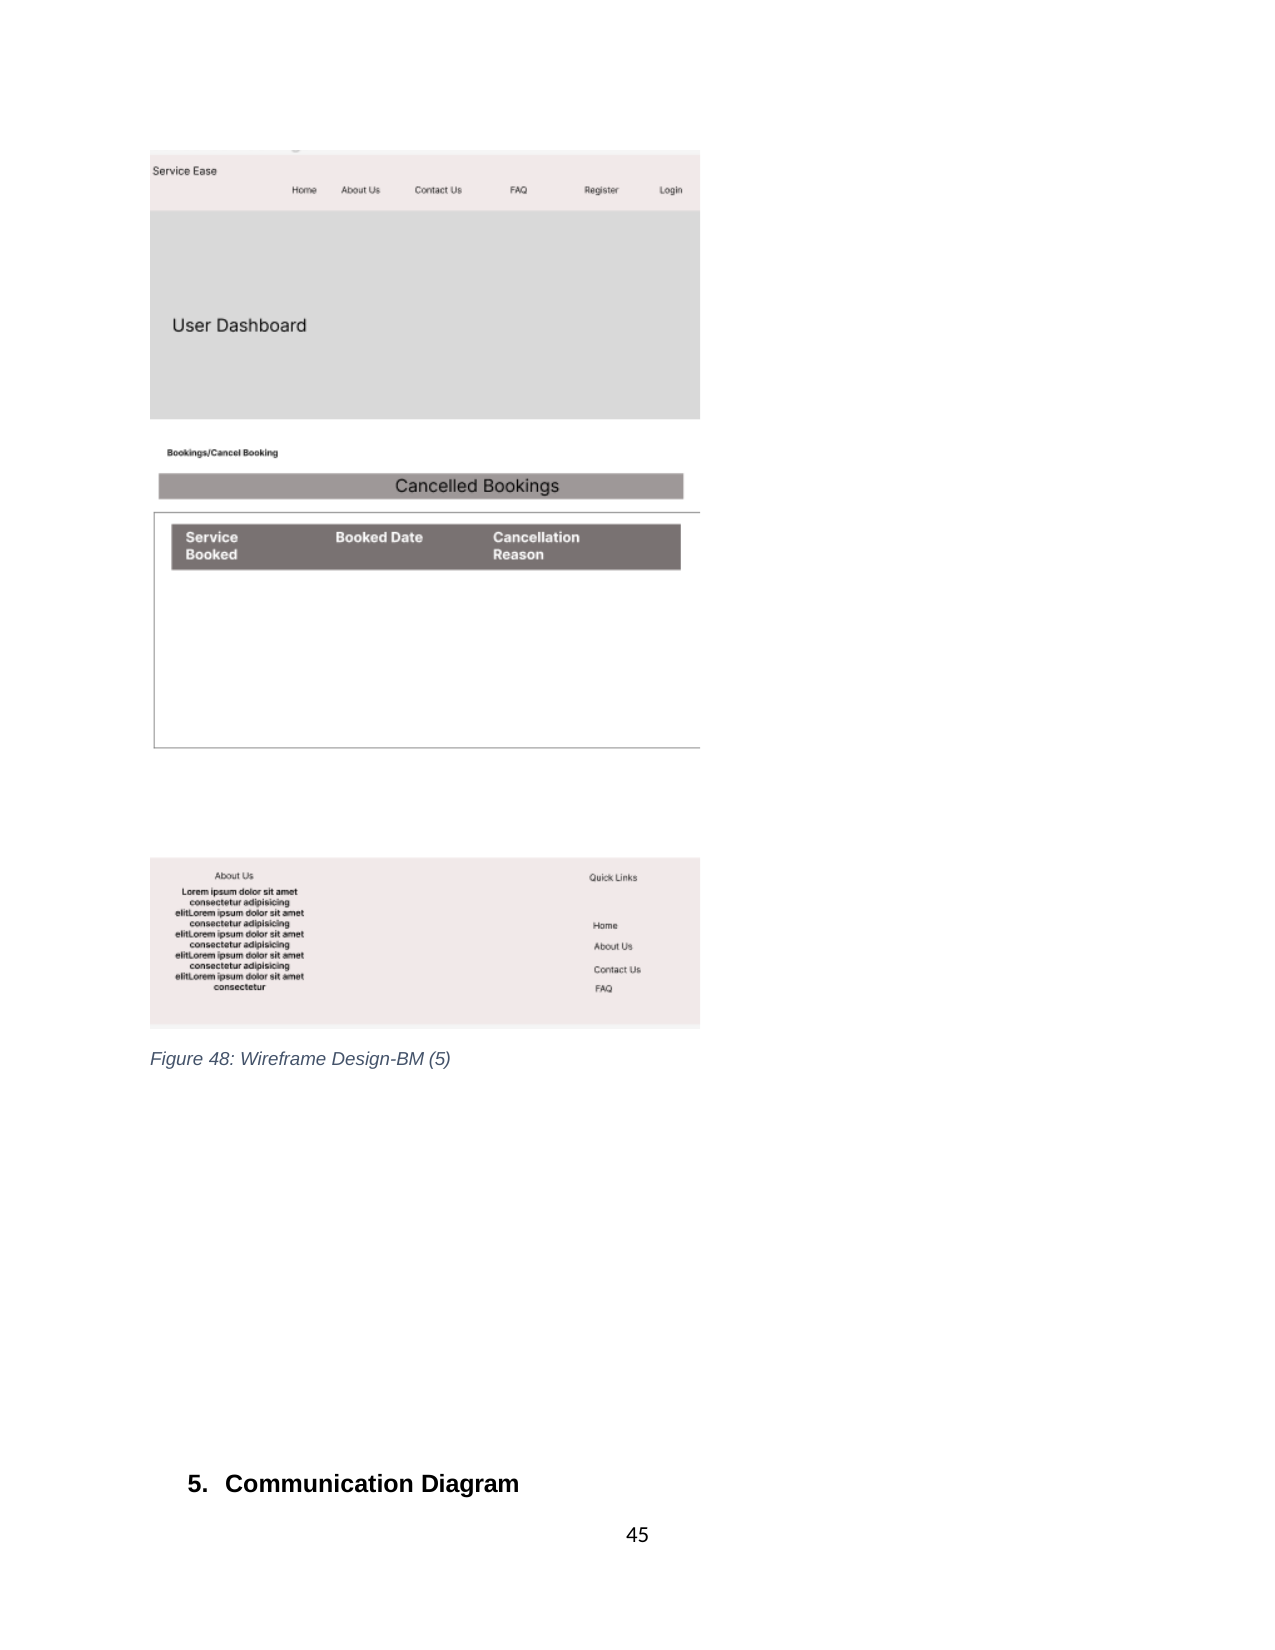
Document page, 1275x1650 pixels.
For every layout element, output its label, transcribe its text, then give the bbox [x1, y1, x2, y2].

subtitle Communication Diagram [187, 1469, 1256, 1498]
text Figure 48: Wireframe Design-BM (5) [150, 1048, 1256, 1069]
picture [150, 150, 700, 1029]
